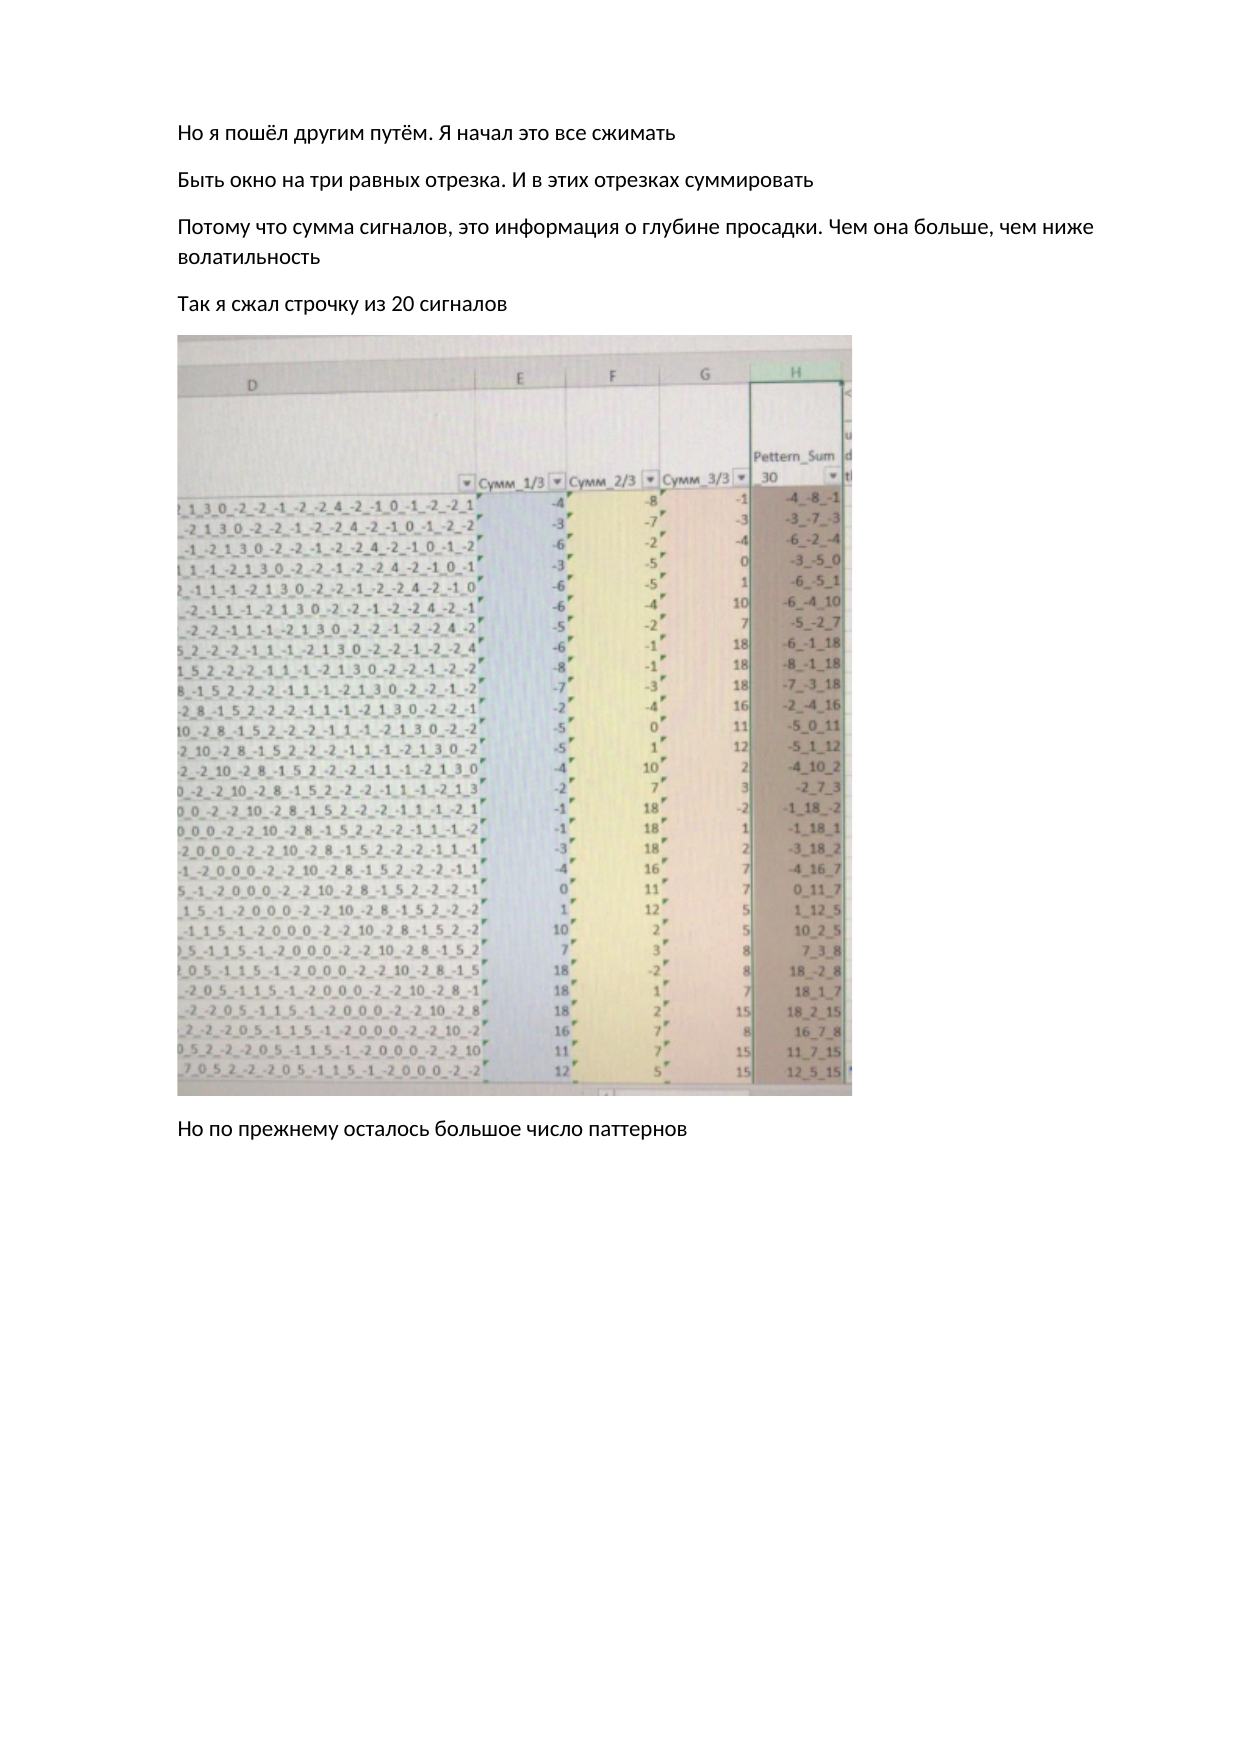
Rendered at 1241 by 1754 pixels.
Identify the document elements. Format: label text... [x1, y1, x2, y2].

text Так я сжал строчку из 20 сигналов [177, 289, 1152, 317]
text Потому что сумма сигналов, это информация о глубине просадки. Чем она больше, чем ниже волатильность [177, 212, 1152, 270]
text Но по прежнему осталось большое число паттернов [177, 1114, 1152, 1142]
picture [177, 335, 853, 1096]
text Но я пошёл другим путём. Я начал это все сжимать [177, 118, 1152, 146]
text Быть окно на три равных отрезка. И в этих отрезках суммировать [177, 165, 1152, 193]
